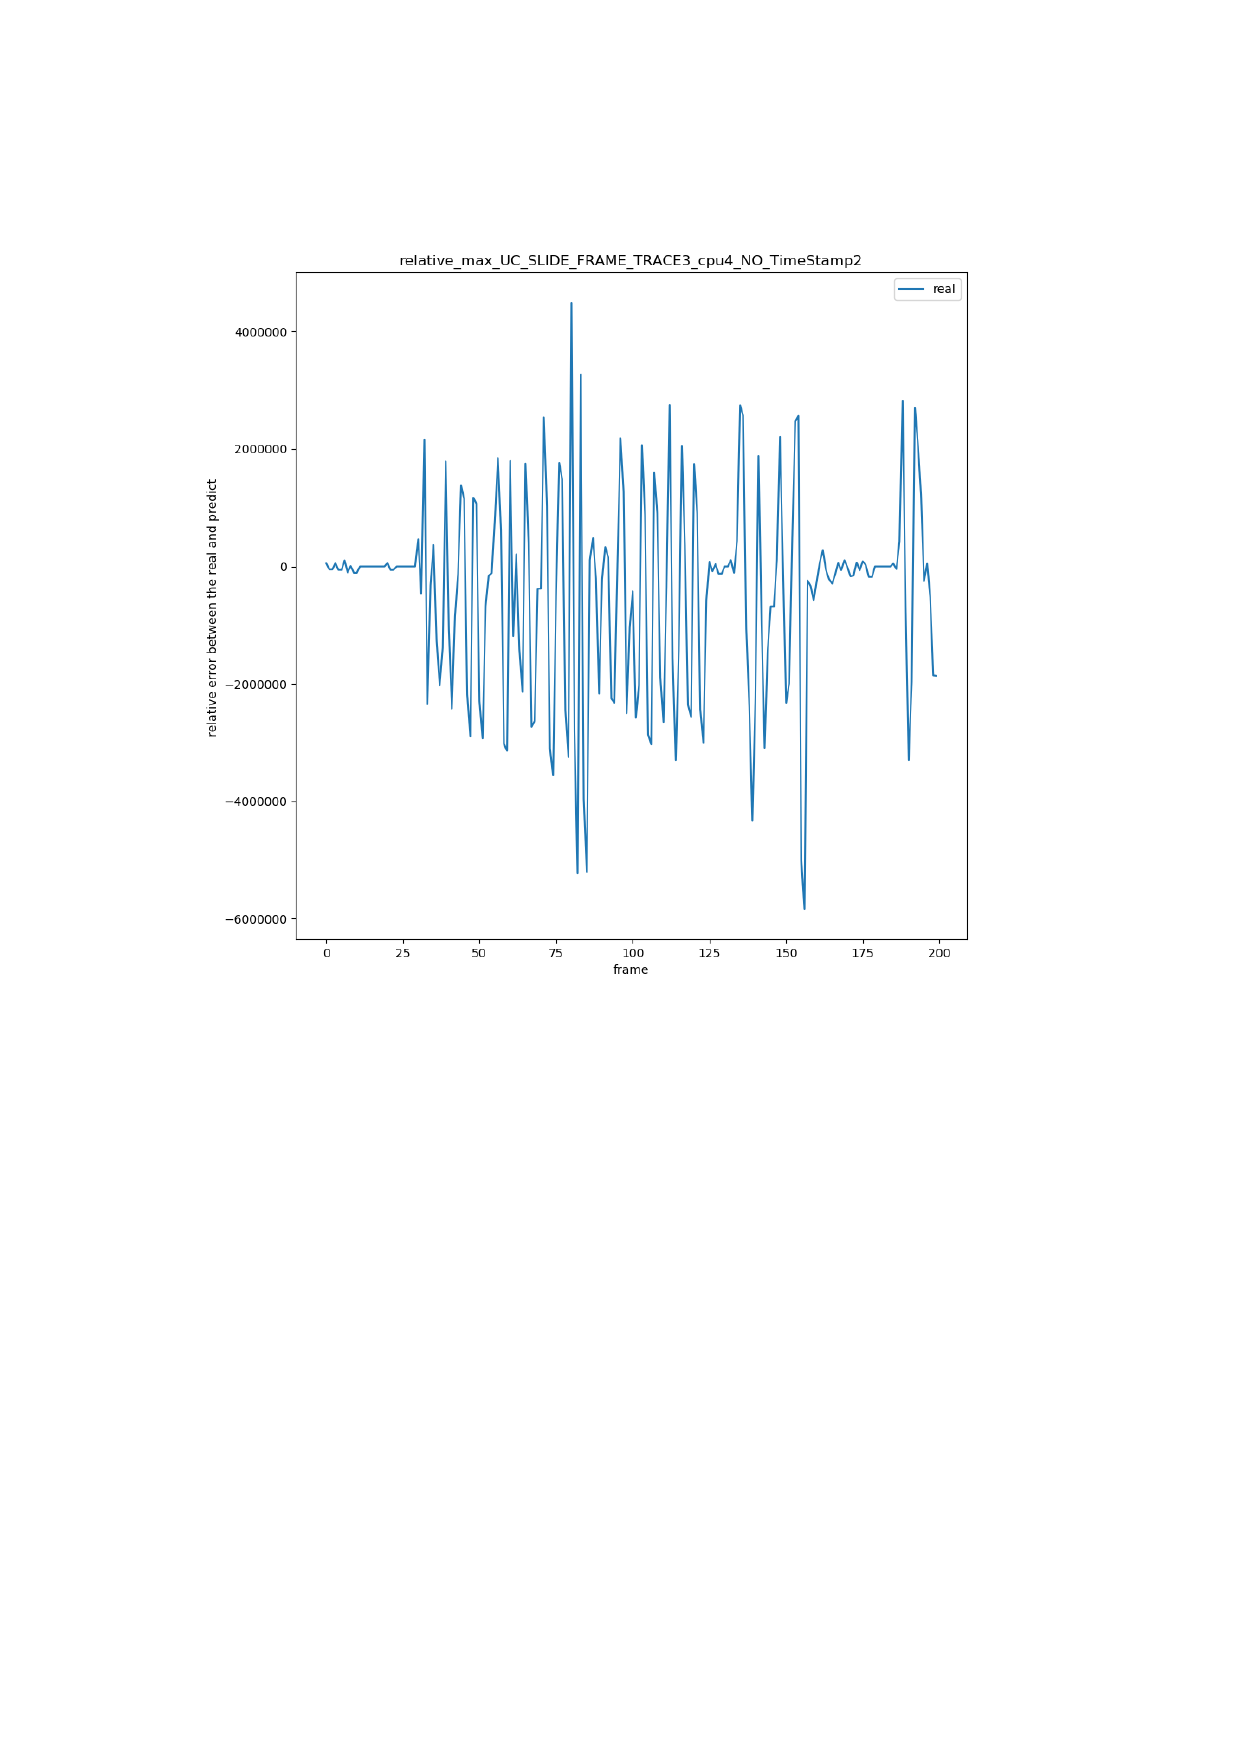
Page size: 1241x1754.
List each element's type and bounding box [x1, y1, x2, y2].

picture [187, 168, 1053, 1034]
